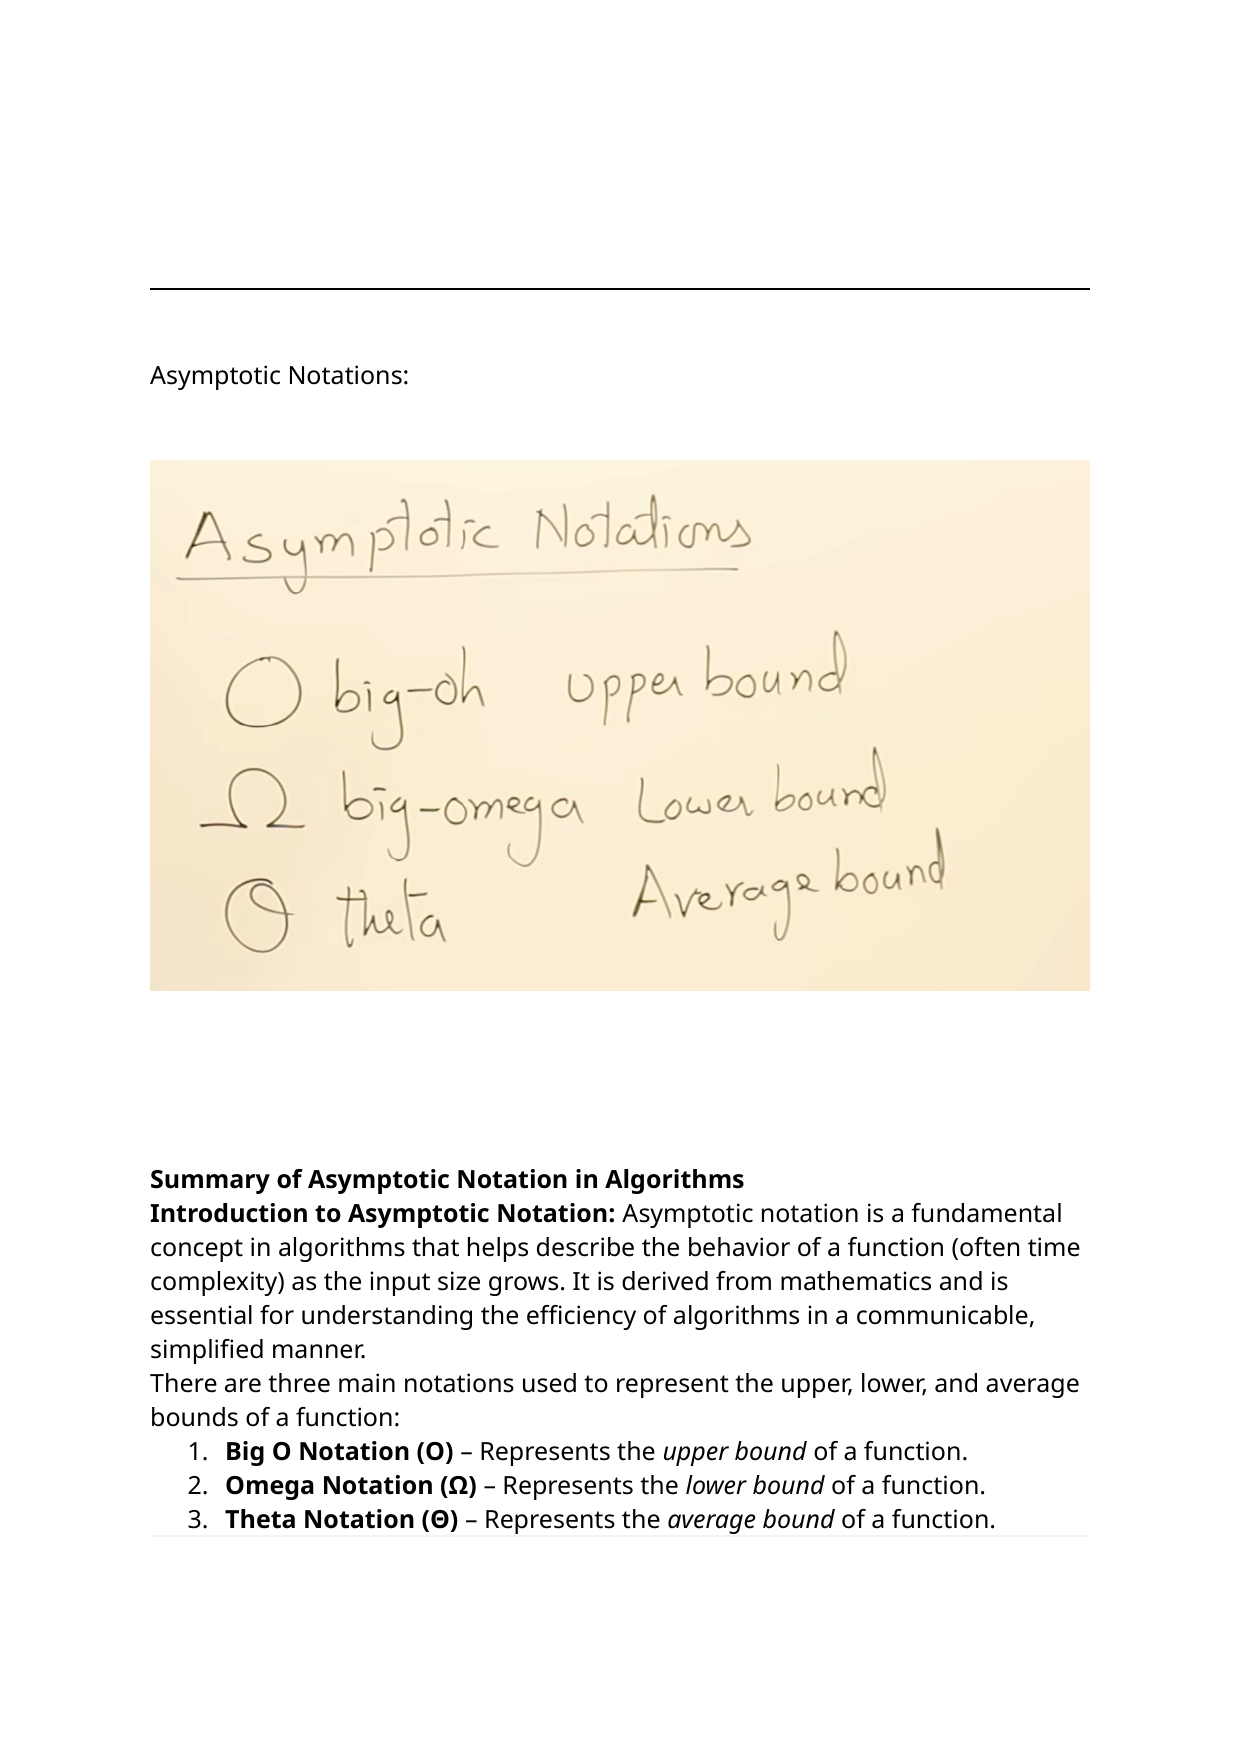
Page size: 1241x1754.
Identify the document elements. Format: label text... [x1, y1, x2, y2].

text Summary of Asymptotic Notation in Algorithms [150, 1161, 1090, 1195]
text There are three main notations used to represent the upper, lower, and average bounds of a function: [150, 1366, 1090, 1434]
text Asymptotic Notations: [150, 358, 1090, 392]
list Omega Notation (Ω) – Represents the lower bound of a function. [187, 1468, 1090, 1502]
list Big O Notation (O) – Represents the upper bound of a function. [187, 1434, 1090, 1468]
text Introduction to Asymptotic Notation: Asymptotic notation is a fundamental concept in algorithms that helps describe the behavior of a function (often time complexity) as the input size grows. It is derived from mathematics and is essential for understanding the efficiency of algorithms in a communicable, simplified manner. [150, 1195, 1090, 1366]
list Theta Notation (Θ) – Represents the average bound of a function. [187, 1502, 1090, 1535]
picture [150, 460, 1091, 991]
